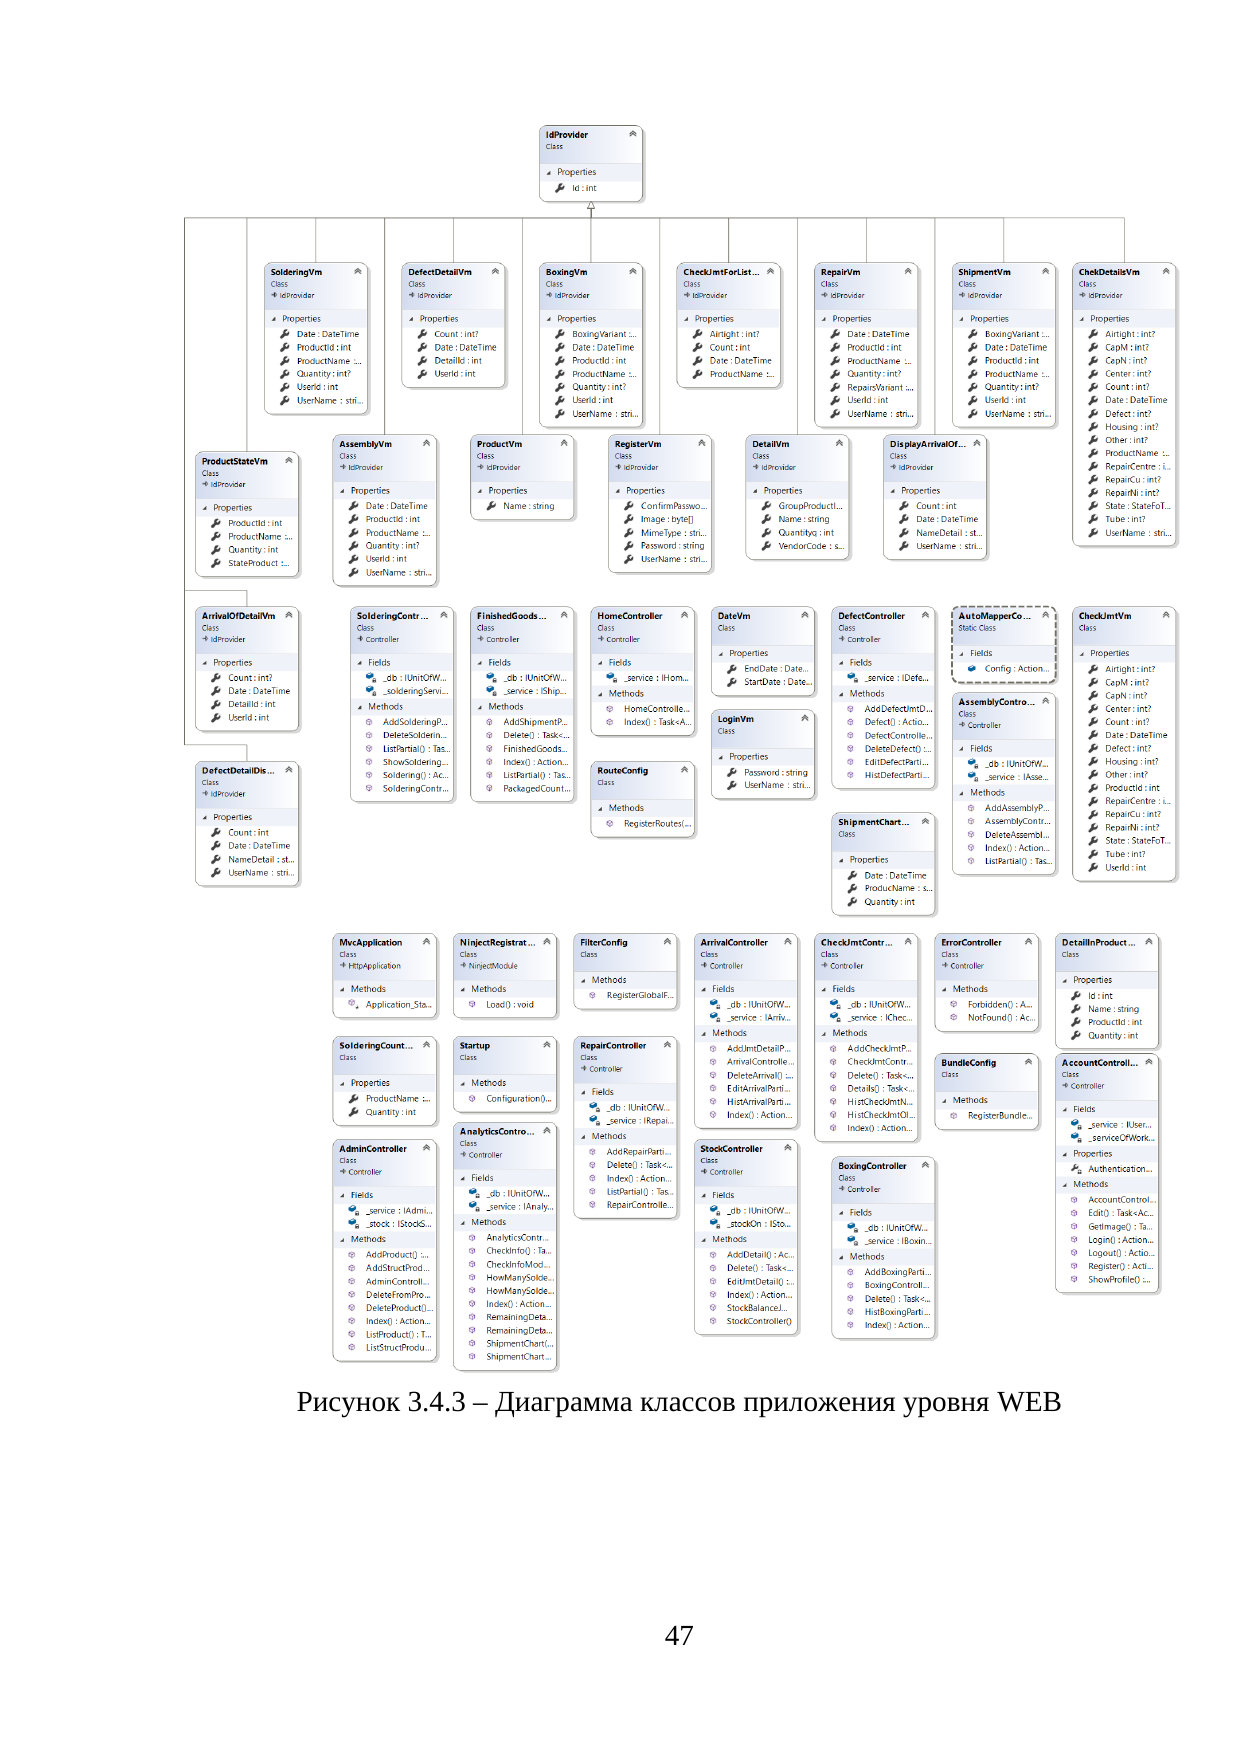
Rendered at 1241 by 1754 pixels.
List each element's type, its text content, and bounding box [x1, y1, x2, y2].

list Рисунок 3.4.3 – Диаграмма классов приложения уровня WEB [177, 1378, 1181, 1420]
picture [177, 118, 1182, 1376]
